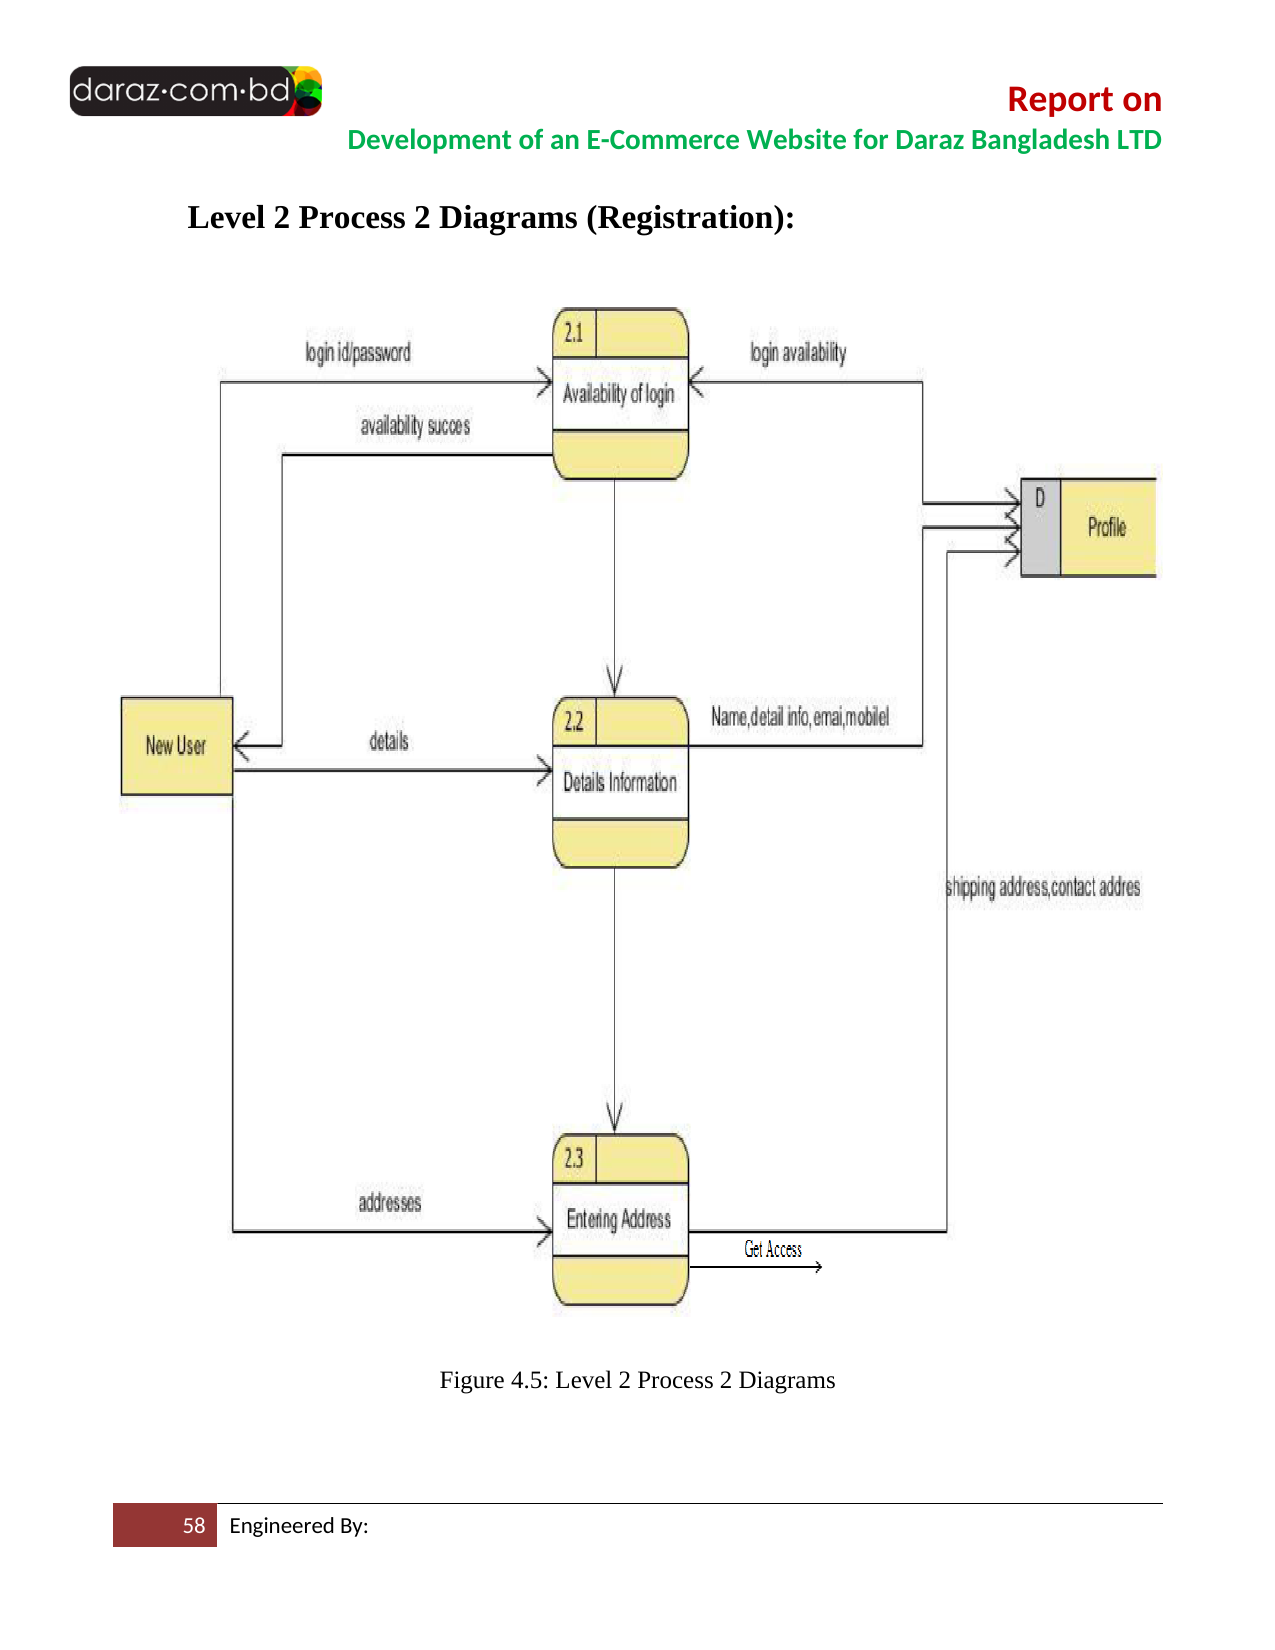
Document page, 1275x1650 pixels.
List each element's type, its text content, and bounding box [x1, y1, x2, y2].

picture [69, 26, 323, 159]
picture [112, 285, 1163, 1317]
text Level 2 Process 2 Diagrams (Registration): [112, 198, 1162, 236]
text Figure 4.5: Level 2 Process 2 Diagrams [112, 1365, 1162, 1394]
